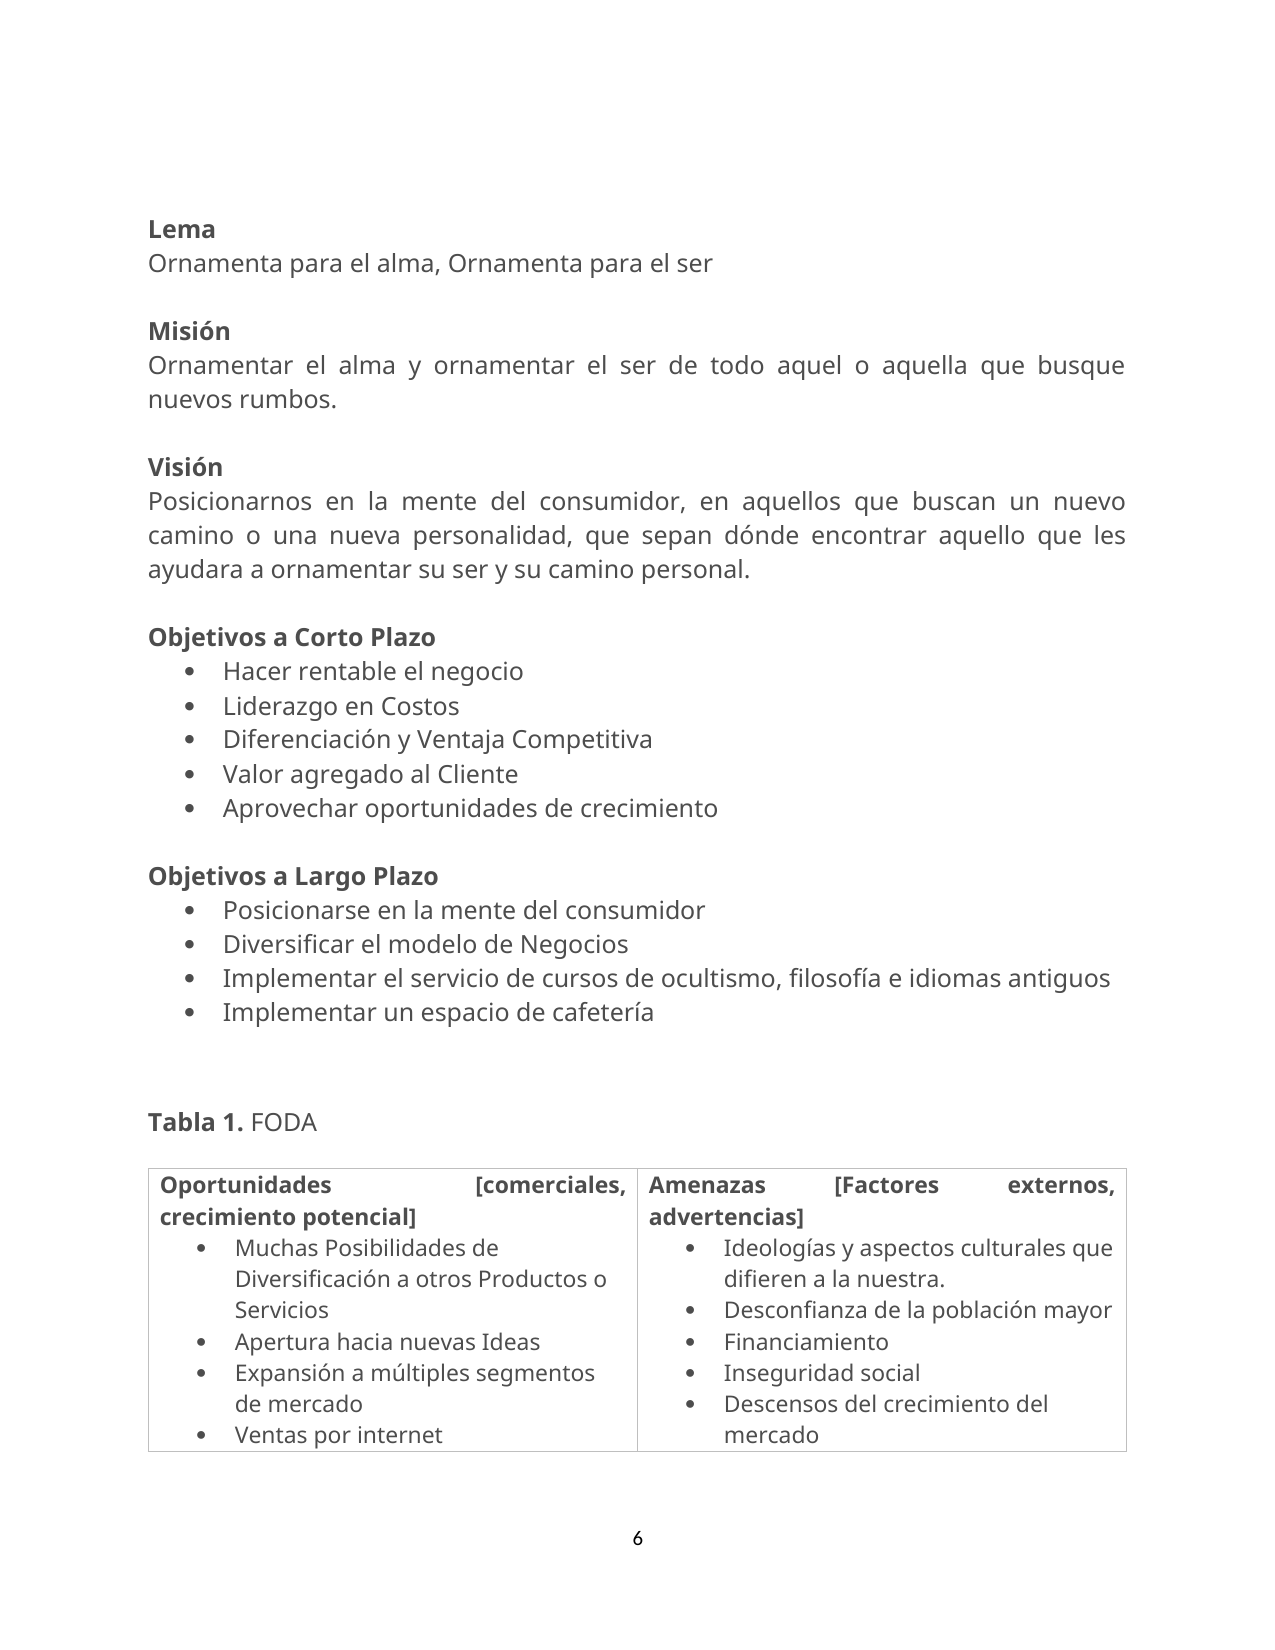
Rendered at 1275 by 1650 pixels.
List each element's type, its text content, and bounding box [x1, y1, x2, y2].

list Misión [148, 313, 1127, 347]
list Liderazgo en Costos [185, 688, 1127, 722]
list Hacer rentable el negocio [185, 654, 1127, 688]
list Visión [148, 450, 1127, 484]
list Valor agregado al Cliente [185, 756, 1127, 790]
list Ornamenta para el alma, Ornamenta para el ser [148, 245, 1127, 279]
list Objetivos a Corto Plazo [148, 620, 1127, 654]
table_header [638, 1169, 1126, 1451]
list Aprovechar oportunidades de crecimiento [185, 790, 1127, 824]
list Diversificar el modelo de Negocios [185, 927, 1127, 961]
list Ornamentar el alma y ornamentar el ser de todo aquel o aquella que busque nuevos rumbos. [148, 347, 1127, 416]
text Tabla 1. FODA [148, 1105, 1127, 1139]
list Posicionarse en la mente del consumidor [185, 892, 1127, 927]
list Implementar un espacio de cafetería [185, 995, 1127, 1029]
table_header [149, 1169, 637, 1451]
list Diferenciación y Ventaja Competitiva [185, 722, 1127, 756]
list Objetivos a Largo Plazo [148, 858, 1127, 892]
list Posicionarnos en la mente del consumidor, en aquellos que buscan un nuevo camino o una nueva personalidad, que sepan dónde encontrar aquello que les ayudara a ornamentar su ser y su camino personal. [148, 484, 1127, 586]
list Lema [148, 211, 1127, 245]
list Implementar el servicio de cursos de ocultismo, filosofía e idiomas antiguos [185, 961, 1127, 995]
